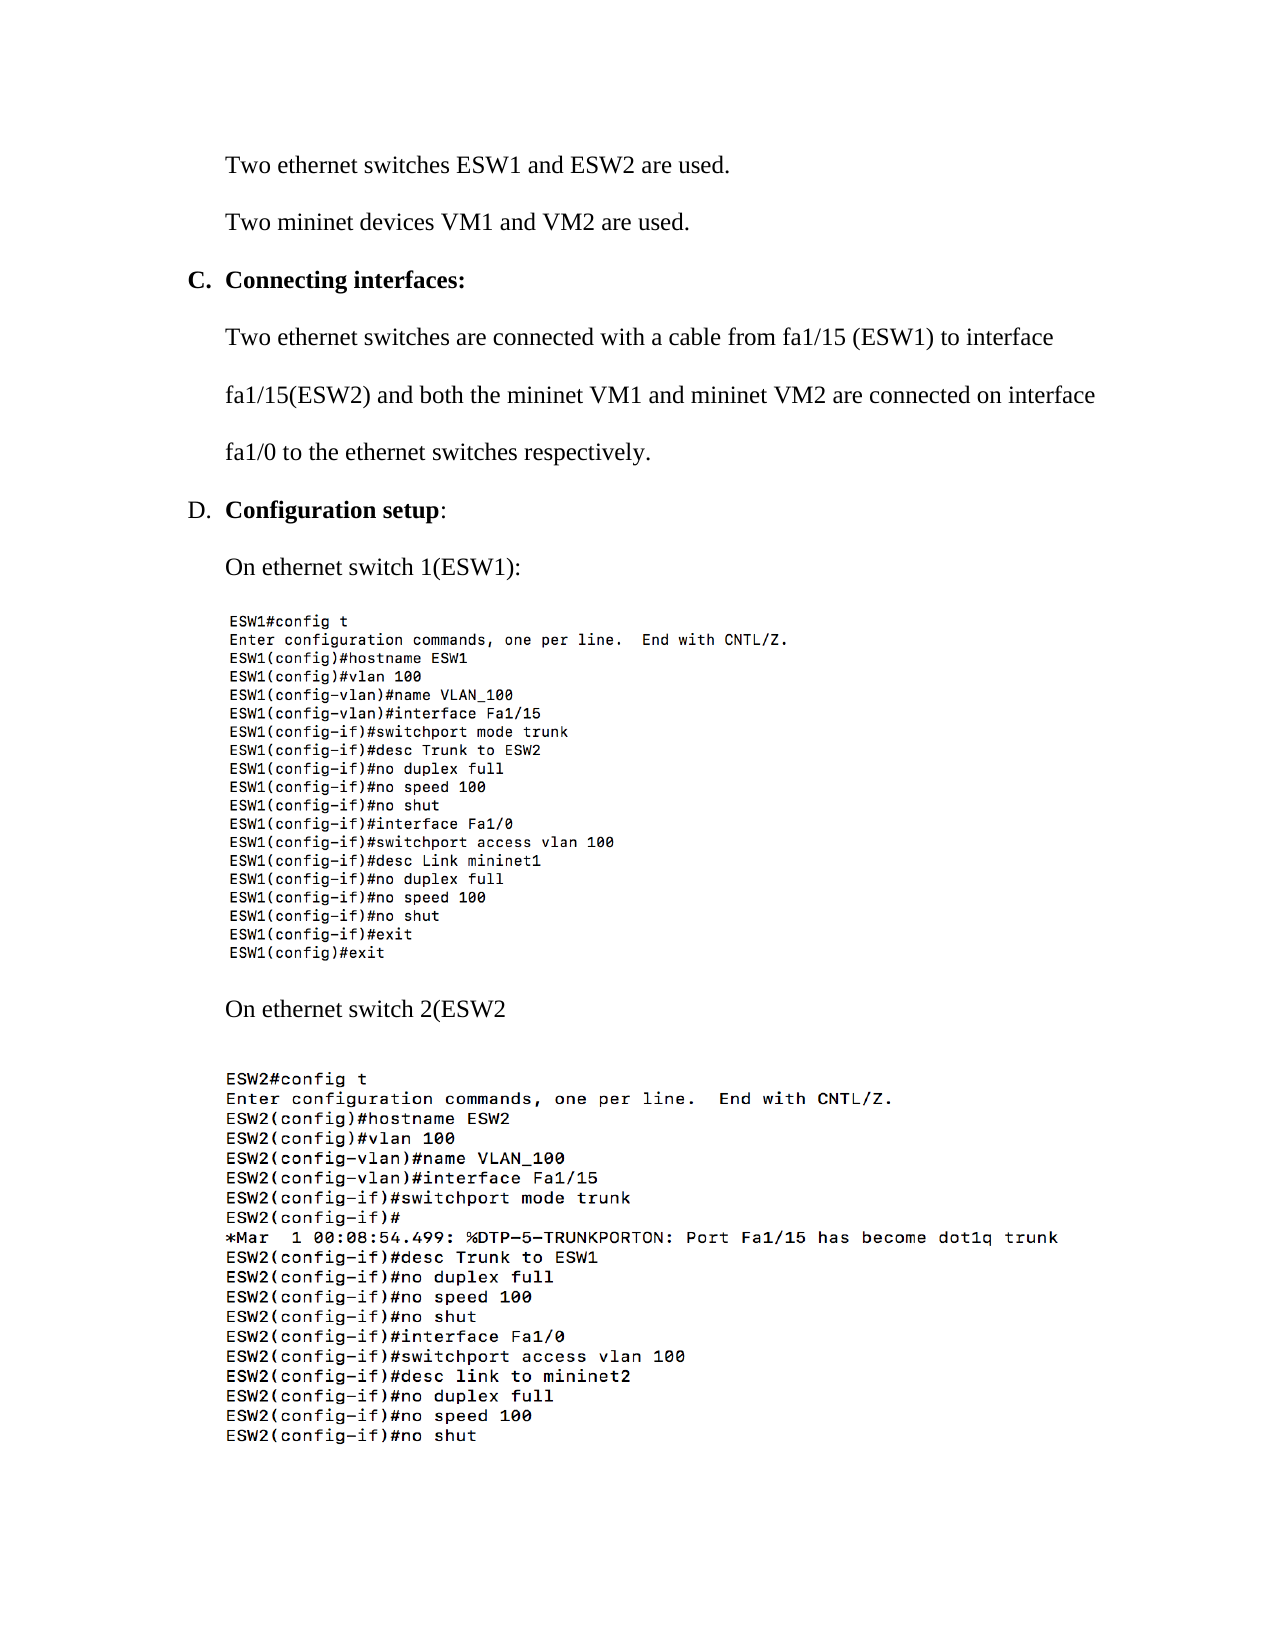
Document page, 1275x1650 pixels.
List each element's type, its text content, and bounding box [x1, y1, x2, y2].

text Two mininet devices VM1 and VM2 are used. [150, 207, 1125, 236]
picture [225, 1053, 1109, 1445]
list Two ethernet switches are connected with a cable from fa1/15 (ESW1) to interface fa1/15(ESW2) and both the mininet VM1 and mininet VM2 are connected on interface fa1/0 to the ethernet switches respectively. [225, 322, 1125, 466]
list Configuration setup: [187, 495, 1125, 524]
list Connecting interfaces: [187, 265, 1125, 294]
list On ethernet switch 1(ESW1): [225, 552, 1125, 581]
picture [225, 610, 1200, 964]
text Two ethernet switches ESW1 and ESW2 are used. [150, 150, 1125, 179]
